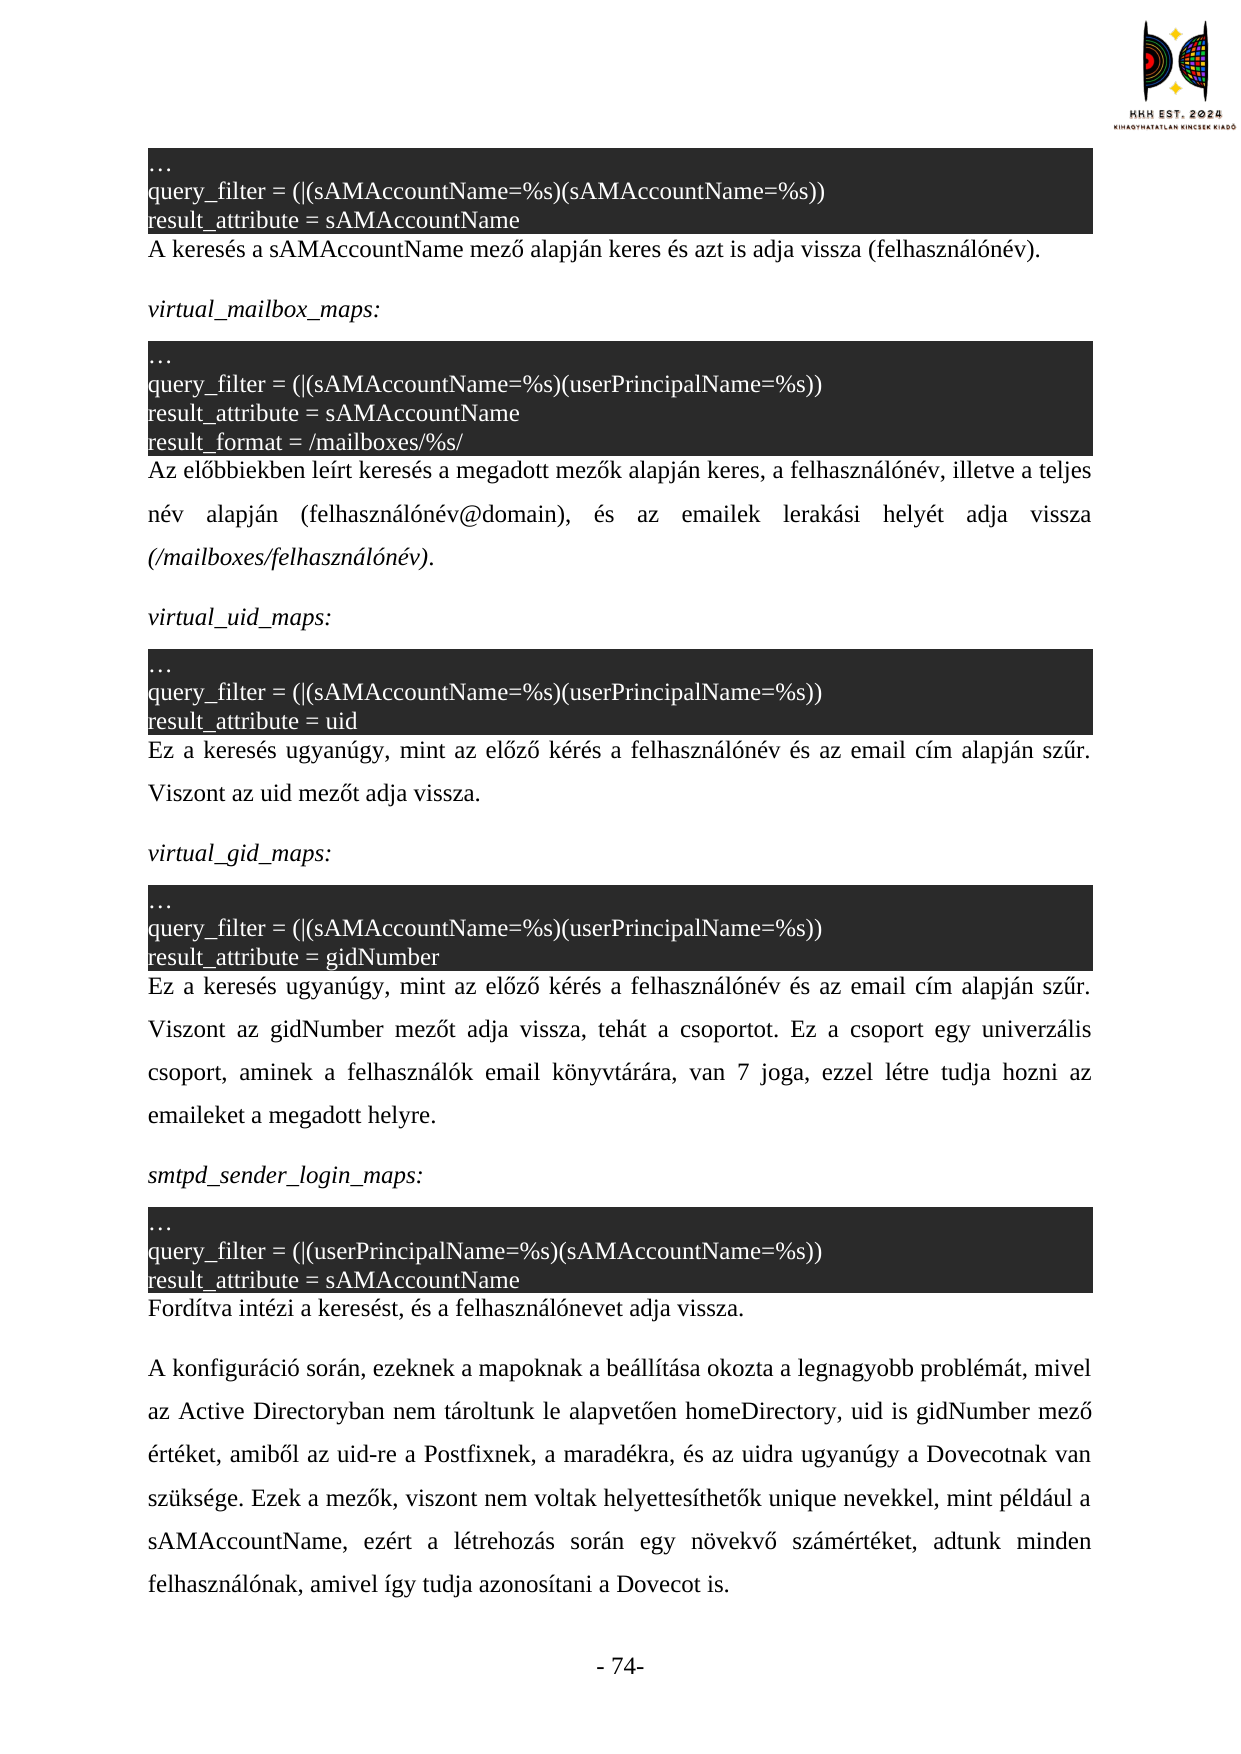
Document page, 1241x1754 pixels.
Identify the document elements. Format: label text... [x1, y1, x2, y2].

text smtpd_sender_login_maps: [148, 1160, 1093, 1189]
text virtual_gid_maps: [148, 838, 1093, 867]
text … [148, 649, 1093, 677]
text result_attribute = gidNumber [148, 942, 1093, 971]
text result_format = /mailboxes/%s/ [148, 427, 1093, 456]
text Ez a keresés ugyanúgy, mint az előző kérés a felhasználónév és az email cím alapján szűr. Viszont az gidNumber mezőt adja vissza, tehát a csoportot. Ez a csoport egy univerzális csoport, aminek a felhasználók email könyvtárára, van 7 joga, ezzel létre tudja hozni az emaileket a megadott helyre. [148, 971, 1093, 1129]
text query_filter = (|(sAMAccountName=%s)(userPrincipalName=%s)) [148, 677, 1093, 706]
text A keresés a sAMAccountName mező alapján keres és azt is adja vissza (felhasználónév). [148, 234, 1093, 263]
text … [148, 148, 1093, 176]
text result_attribute = sAMAccountName [148, 205, 1093, 234]
text query_filter = (|(userPrincipalName=%s)(sAMAccountName=%s)) [148, 1236, 1093, 1265]
text … [148, 341, 1093, 369]
text … [148, 1207, 1093, 1236]
text query_filter = (|(sAMAccountName=%s)(userPrincipalName=%s)) [148, 369, 1093, 398]
text Ez a keresés ugyanúgy, mint az előző kérés a felhasználónév és az email cím alapján szűr. Viszont az uid mezőt adja vissza. [148, 735, 1093, 807]
text query_filter = (|(sAMAccountName=%s)(userPrincipalName=%s)) [148, 913, 1093, 942]
text result_attribute = uid [148, 706, 1093, 735]
text result_attribute = sAMAccountName [148, 1265, 1093, 1293]
picture [1105, 9, 1241, 135]
text Fordítva intézi a keresést, és a felhasználónevet adja vissza. [148, 1293, 1093, 1322]
text query_filter = (|(sAMAccountName=%s)(sAMAccountName=%s)) [148, 176, 1093, 205]
text A konfiguráció során, ezeknek a mapoknak a beállítása okozta a legnagyobb problémát, mivel az Active Directoryban nem tároltunk le alapvetően homeDirectory, uid is gidNumber mező értéket, amiből az uid-re a Postfixnek, a maradékra, és az uidra ugyanúgy a Dovecotnak van szüksége. Ezek a mezők, viszont nem voltak helyettesíthetők unique nevekkel, mint például a sAMAccountName, ezért a létrehozás során egy növekvő számértéket, adtunk minden felhasználónak, amivel így tudja azonosítani a Dovecot is. [148, 1353, 1093, 1598]
text virtual_mailbox_maps: [148, 294, 1093, 322]
text Az előbbiekben leírt keresés a megadott mezők alapján keres, a felhasználónév, illetve a teljes név alapján (felhasználónév@domain), és az emailek lerakási helyét adja vissza (/mailboxes/felhasználónév). [148, 456, 1093, 571]
text result_attribute = sAMAccountName [148, 398, 1093, 427]
text … [148, 885, 1093, 913]
text virtual_uid_maps: [148, 602, 1093, 630]
